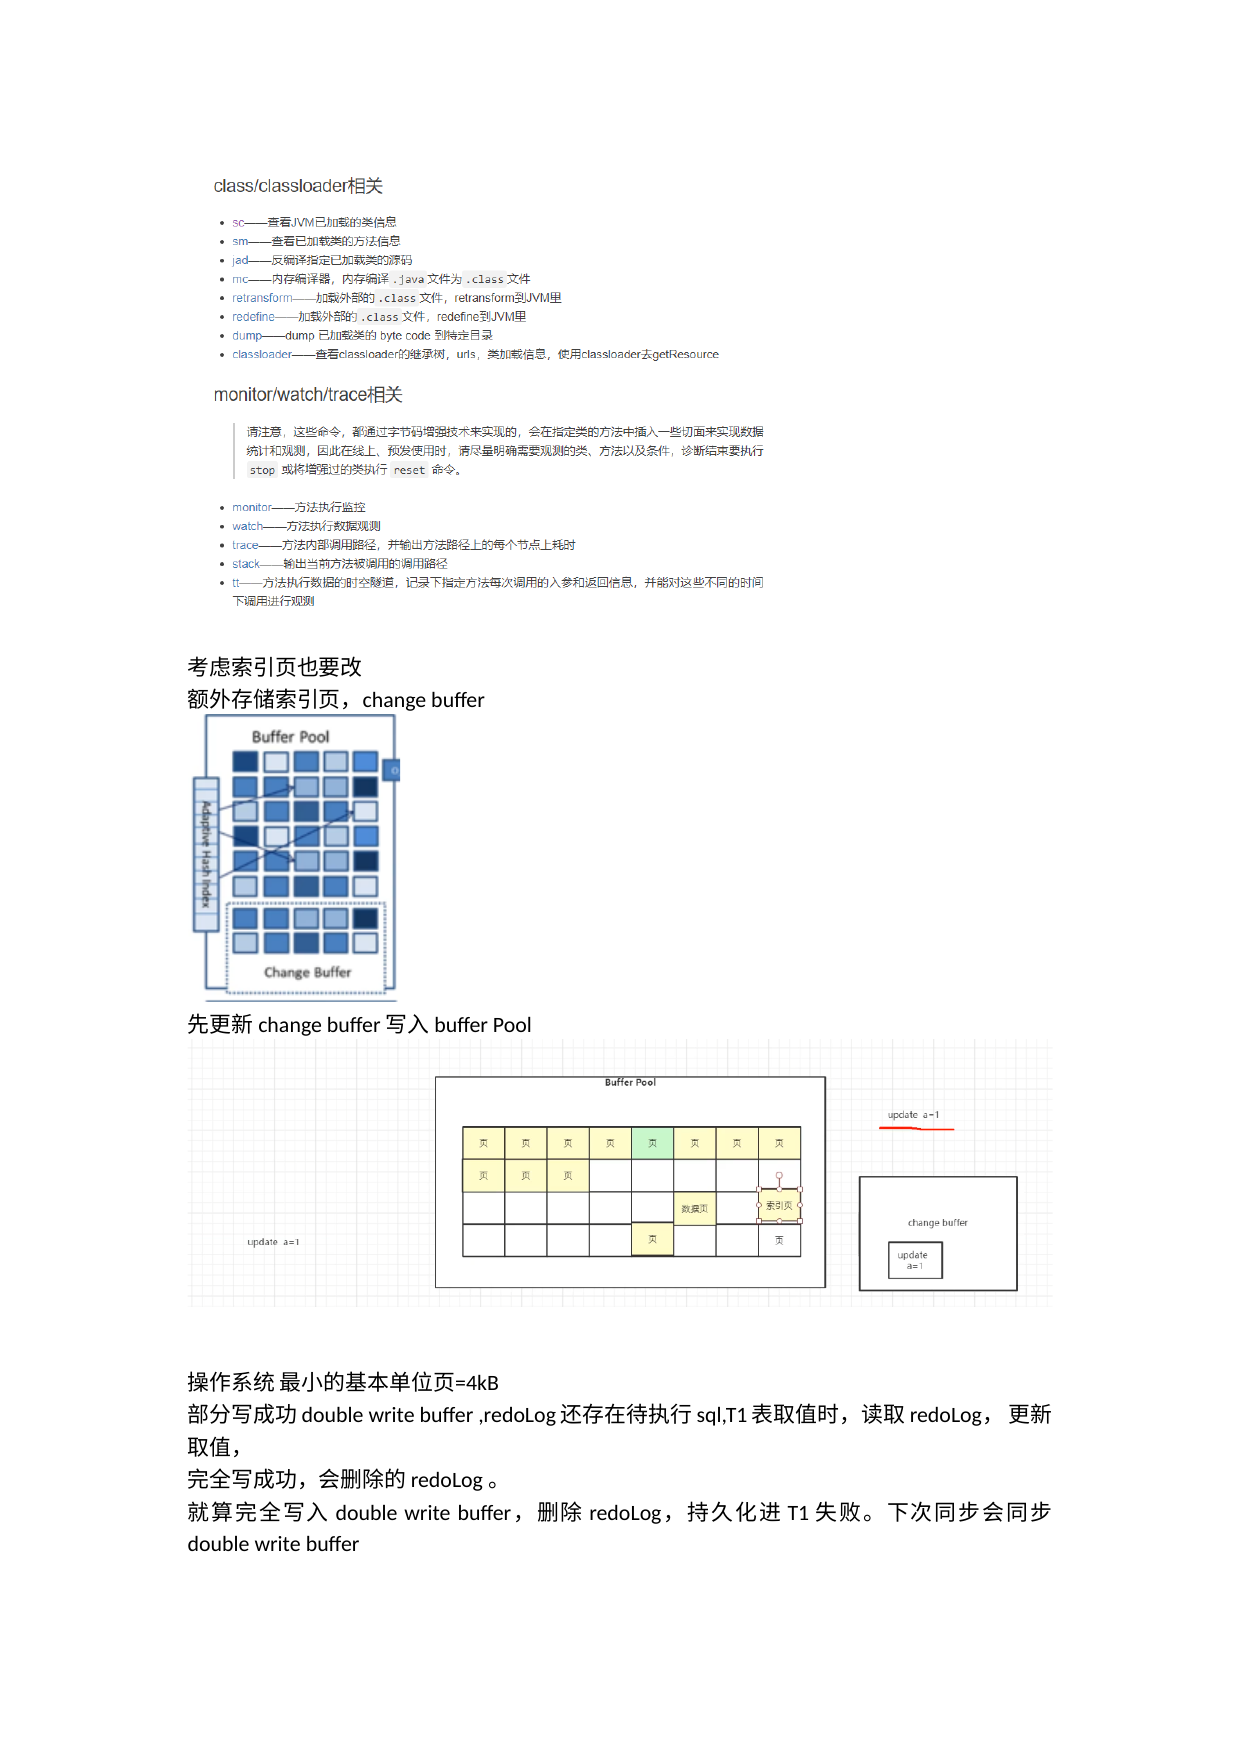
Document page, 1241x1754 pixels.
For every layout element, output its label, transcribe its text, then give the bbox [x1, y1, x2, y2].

picture [187, 714, 400, 1002]
text 操作系统 最小的基本单位页=4kB [187, 1364, 1053, 1397]
text 就算完全写入double write buffer，删除redoLog，持久化进T1失败。下次同步会同步double write buffer [187, 1494, 1053, 1559]
text 先更新 change buffer 写入 buffer Pool [187, 1007, 1053, 1039]
picture [187, 1039, 1053, 1307]
text 完全写成功，会删除的redoLog 。 [187, 1462, 1053, 1494]
text 额外存储索引页，change buffer [187, 682, 1053, 714]
text 部分写成功double write buffer ,redoLog还存在待执行sql,T1表取值时，读取redoLog， 更新取值， [187, 1397, 1053, 1462]
text 考虑索引页也要改 [187, 649, 1053, 682]
picture [187, 162, 799, 620]
